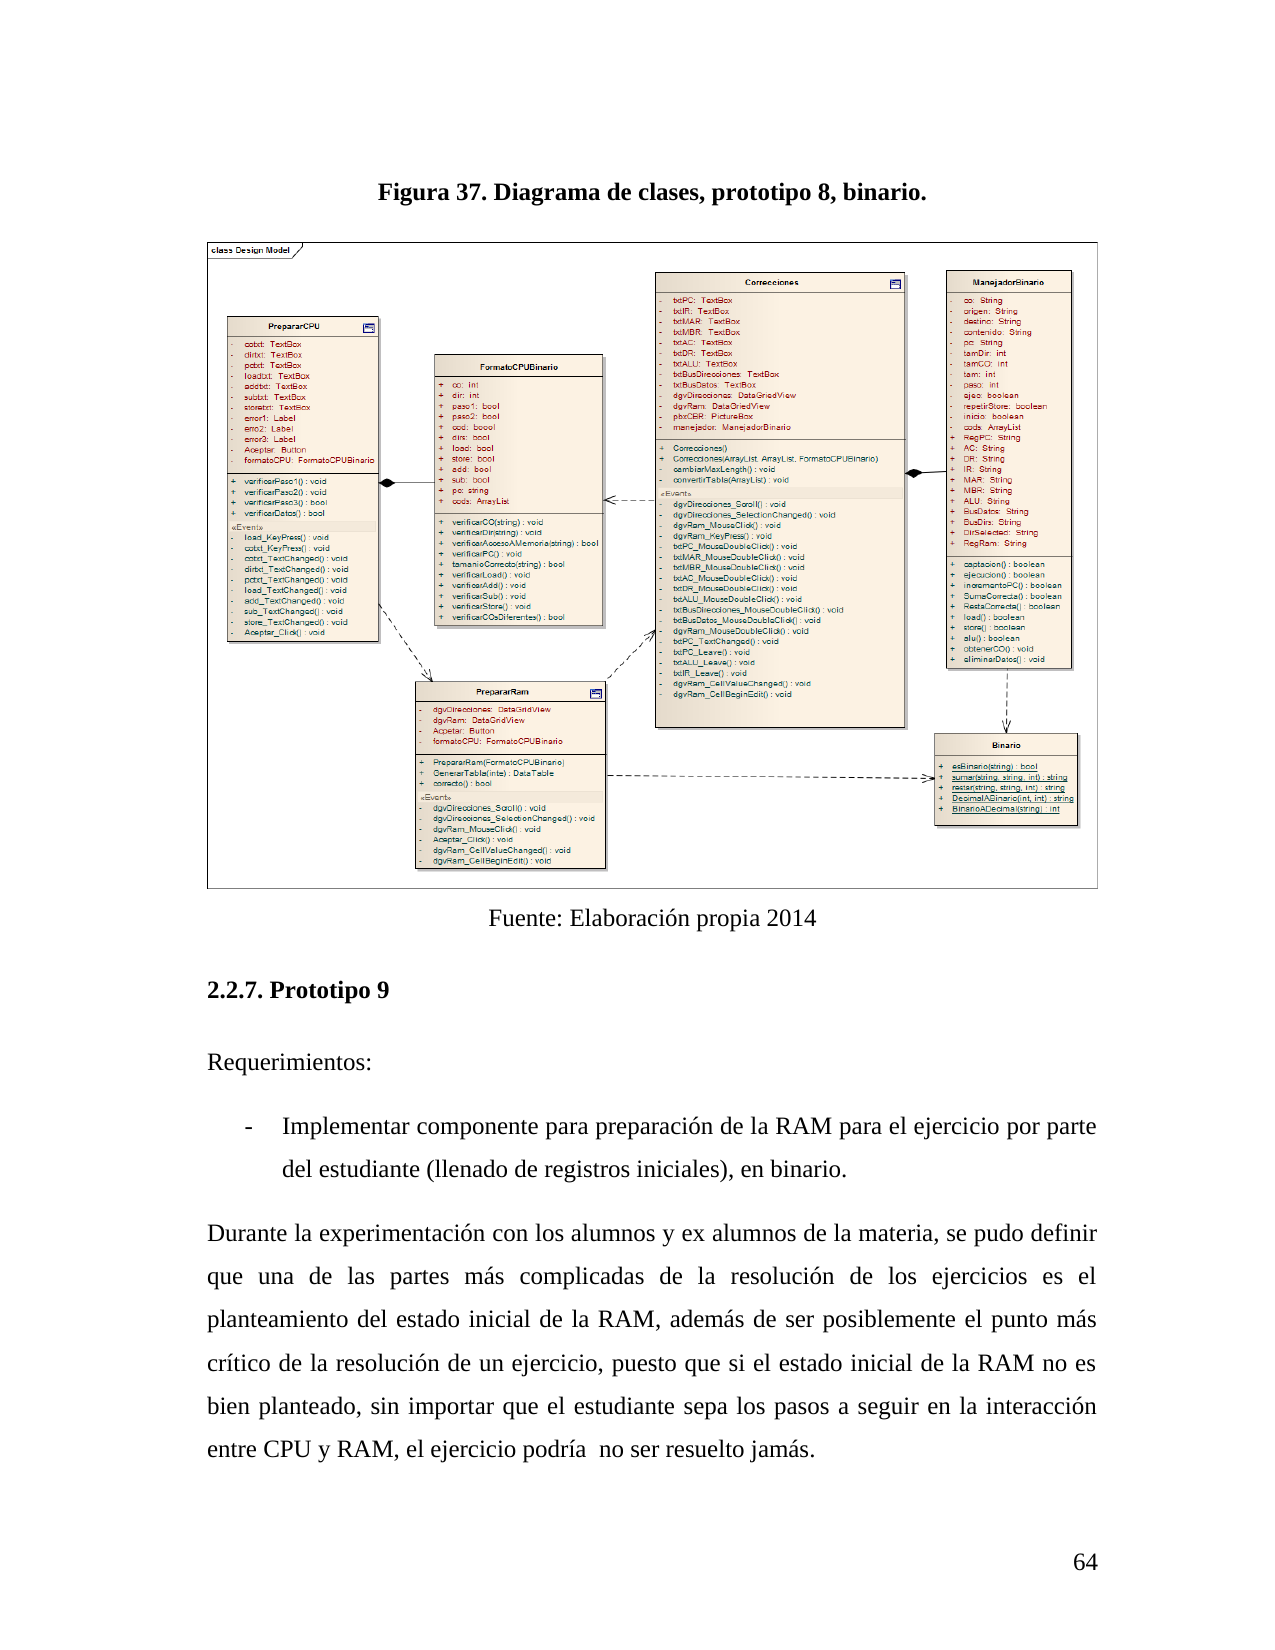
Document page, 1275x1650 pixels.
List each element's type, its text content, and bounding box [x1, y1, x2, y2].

text Fuente: Elaboración propia 2014 [207, 903, 1098, 931]
text Durante la experimentación con los alumnos y ex alumnos de la materia, se pudo definir que una de las partes más complicadas de la resolución de los ejercicios es el planteamiento del estado inicial de la RAM, además de ser posiblemente el punto más crítico de la resolución de un ejercicio, puesto que si el estado inicial de la RAM no es bien planteado, sin importar que el estudiante sepa los pasos a seguir en la interacción entre CPU y RAM, el ejercicio podría no ser resuelto jamás. [207, 1218, 1098, 1463]
list Implementar componente para preparación de la RAM para el ejercicio por parte del estudiante (llenado de registros iniciales), en binario. [244, 1111, 1098, 1183]
subtitle 2.2.7. Prototipo 9 [207, 975, 1098, 1004]
text Figura 37. Diagrama de clases, prototipo 8, binario. [207, 177, 1098, 206]
picture [206, 241, 1098, 889]
text Requerimientos: [207, 1047, 1098, 1076]
